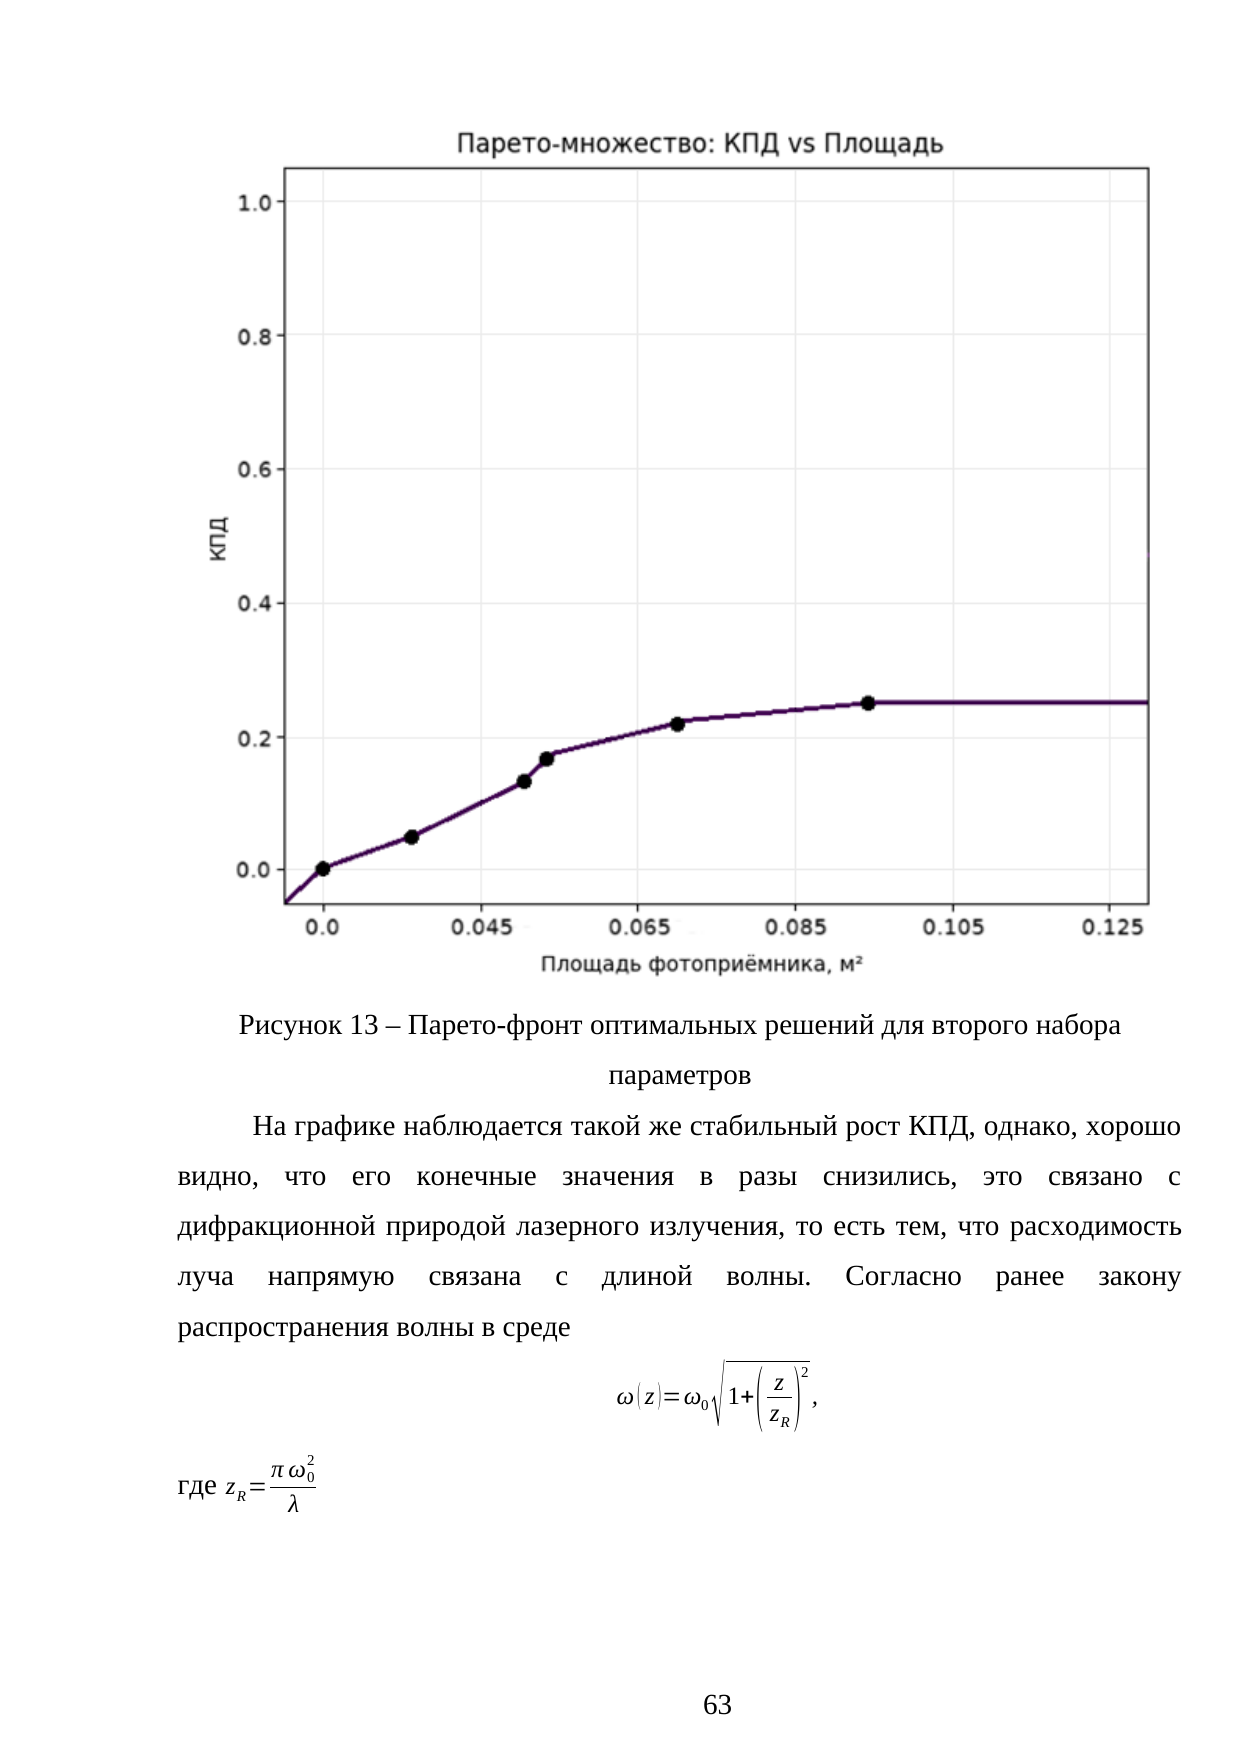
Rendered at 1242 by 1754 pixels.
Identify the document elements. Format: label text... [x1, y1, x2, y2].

text На графике наблюдается такой же стабильный рост КПД, однако, хорошо видно, что его конечные значения в разы снизились, это связано с дифракционной природой лазерного излучения, то есть тем, что расходимость луча напрямую связана с длиной волны. Согласно ранее закону распространения волны в среде [177, 1108, 1183, 1342]
text Рисунок 13 – Парето-фронт оптимальных решений для второго набора параметров [177, 1007, 1183, 1091]
text где [177, 1451, 1183, 1517]
picture [185, 88, 1175, 991]
